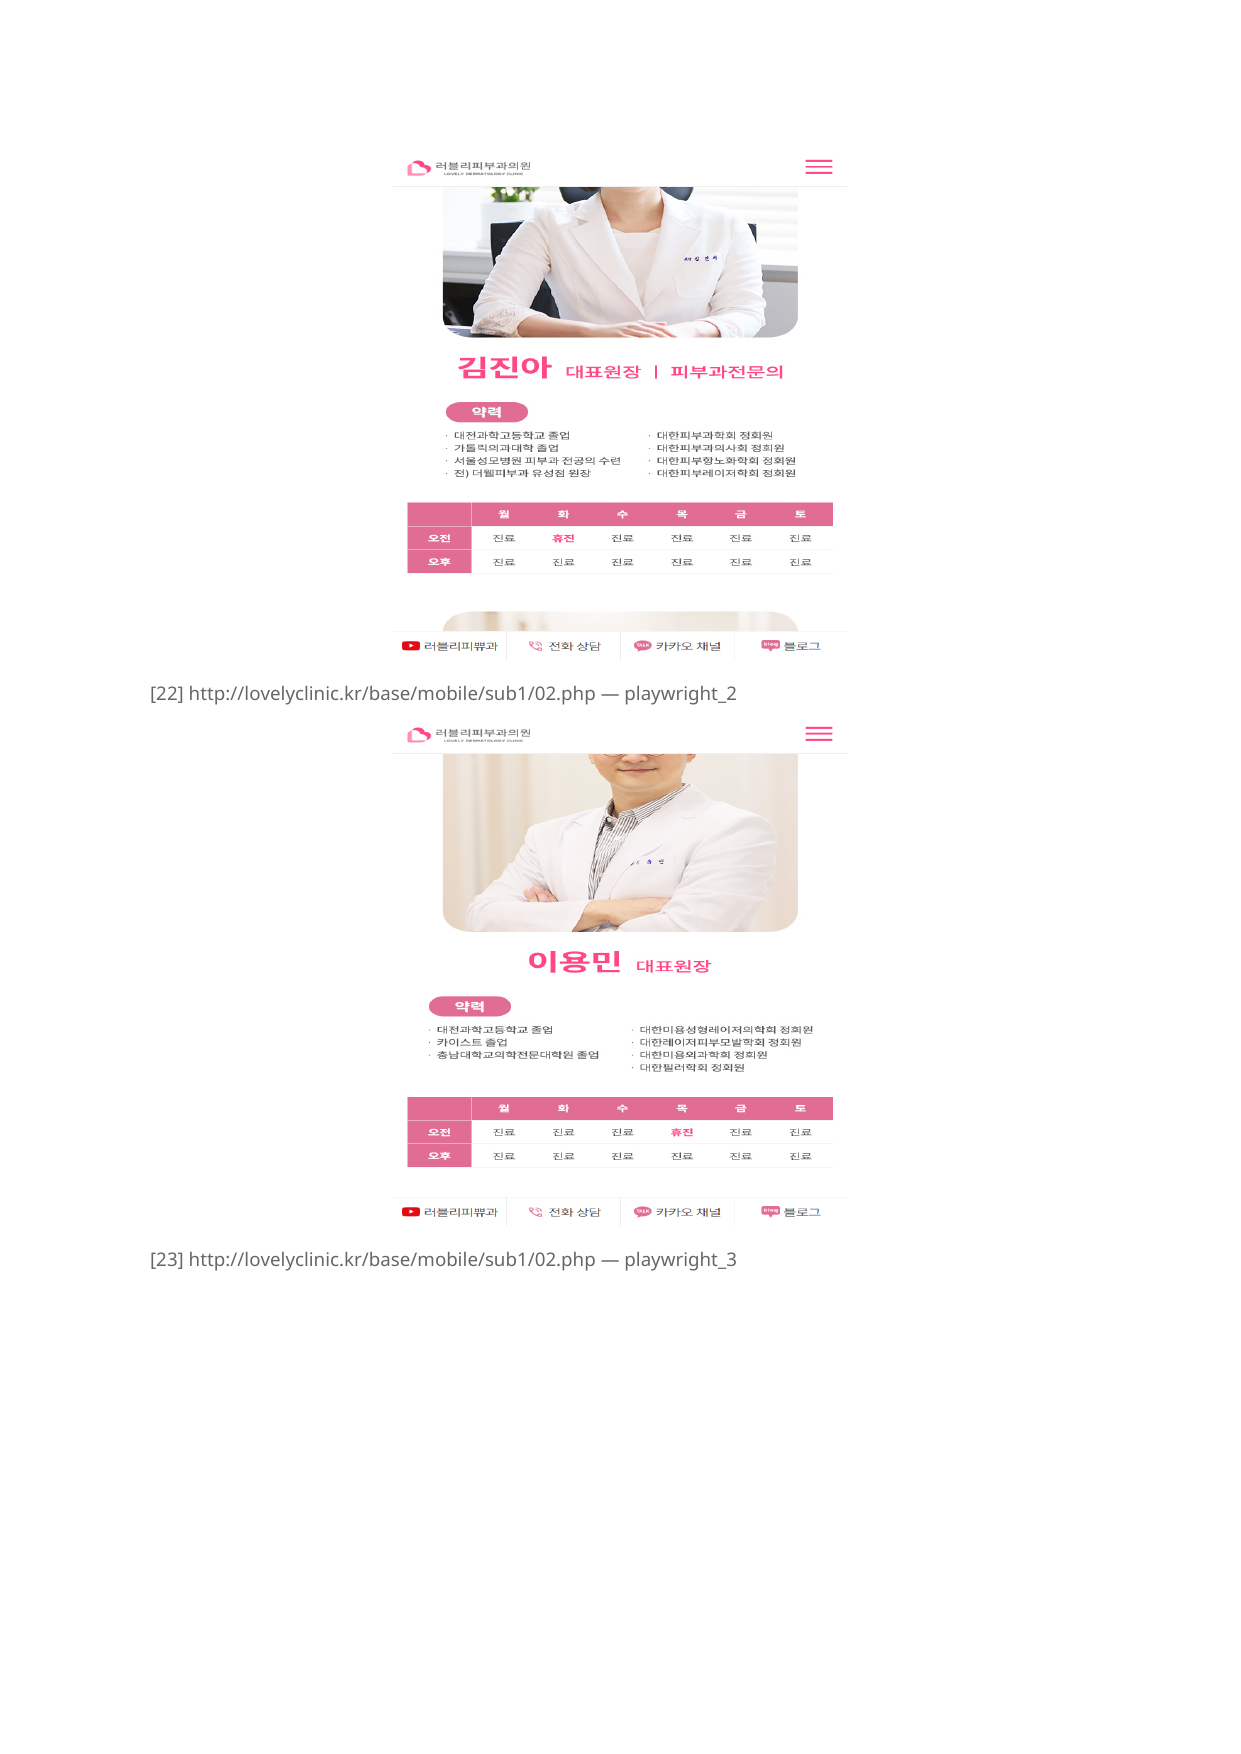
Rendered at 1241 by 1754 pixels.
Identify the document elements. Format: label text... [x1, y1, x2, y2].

picture [167, 716, 1074, 1226]
text [22] http://lovelyclinic.kr/base/mobile/sub1/02.php — playwright_2 [150, 680, 1090, 706]
picture [167, 150, 1074, 660]
text [23] http://lovelyclinic.kr/base/mobile/sub1/02.php — playwright_3 [150, 1246, 1090, 1272]
